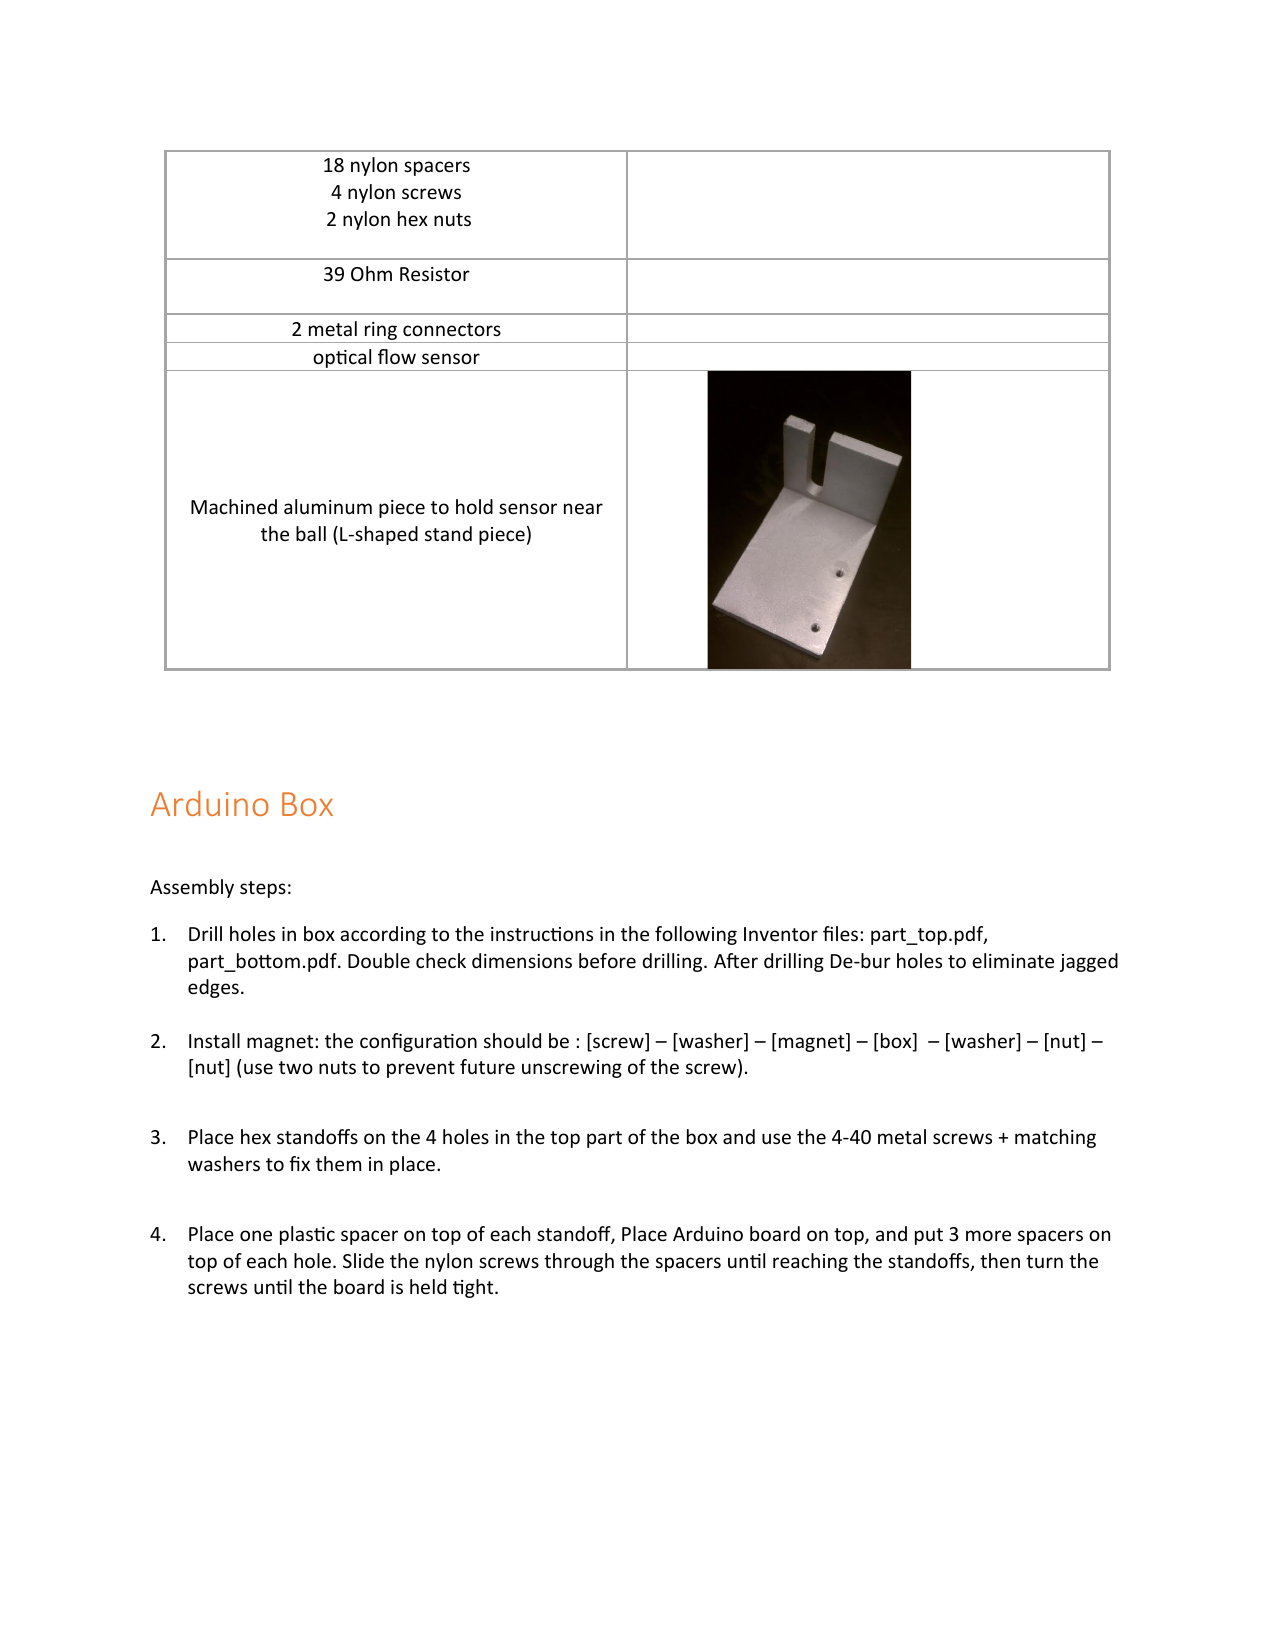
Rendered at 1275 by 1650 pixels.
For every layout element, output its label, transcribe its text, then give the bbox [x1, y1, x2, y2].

picture [707, 371, 912, 669]
table_cell [628, 371, 707, 668]
table_cell optical flow sensor [167, 343, 626, 369]
list Place one plastic spacer on top of each standoff, Place Arduino board on top, and put 3 more spacers on top of each hole. Slide the nylon screws through the spacers until reaching the standoffs, then turn the screws until the board is held tight. [150, 1220, 1125, 1300]
text Assembly steps: [150, 873, 1125, 899]
table_cell [628, 343, 1108, 369]
list Drill holes in box according to the instructions in the following Inventor files: part_top.pdf, part_bottom.pdf. Double check dimensions before drilling. After drilling De-bur holes to eliminate jagged edges. [150, 920, 1125, 1000]
table_cell 39 Ohm Resistor [167, 260, 626, 313]
list Place hex standoffs on the 4 holes in the top part of the box and use the 4-40 metal screws + matching washers to fix them in place. [150, 1123, 1125, 1177]
table_cell Machined aluminum piece to hold sensor near the ball (L-shaped stand piece) [167, 371, 626, 668]
table_cell 18 nylon spacers 4 nylon screws 2 nylon hex nuts [167, 152, 626, 258]
table_cell [628, 152, 1108, 258]
list Install magnet: the configuration should be : [screw] – [washer] – [magnet] – [box] – [washer] – [nut] – [nut] (use two nuts to prevent future unscrewing of the screw). [150, 1027, 1125, 1080]
table_cell [628, 315, 1108, 341]
table_cell [912, 371, 1108, 668]
table_cell [628, 260, 1108, 313]
table_cell 2 metal ring connectors [167, 315, 626, 341]
subtitle Arduino Box [150, 780, 1125, 826]
